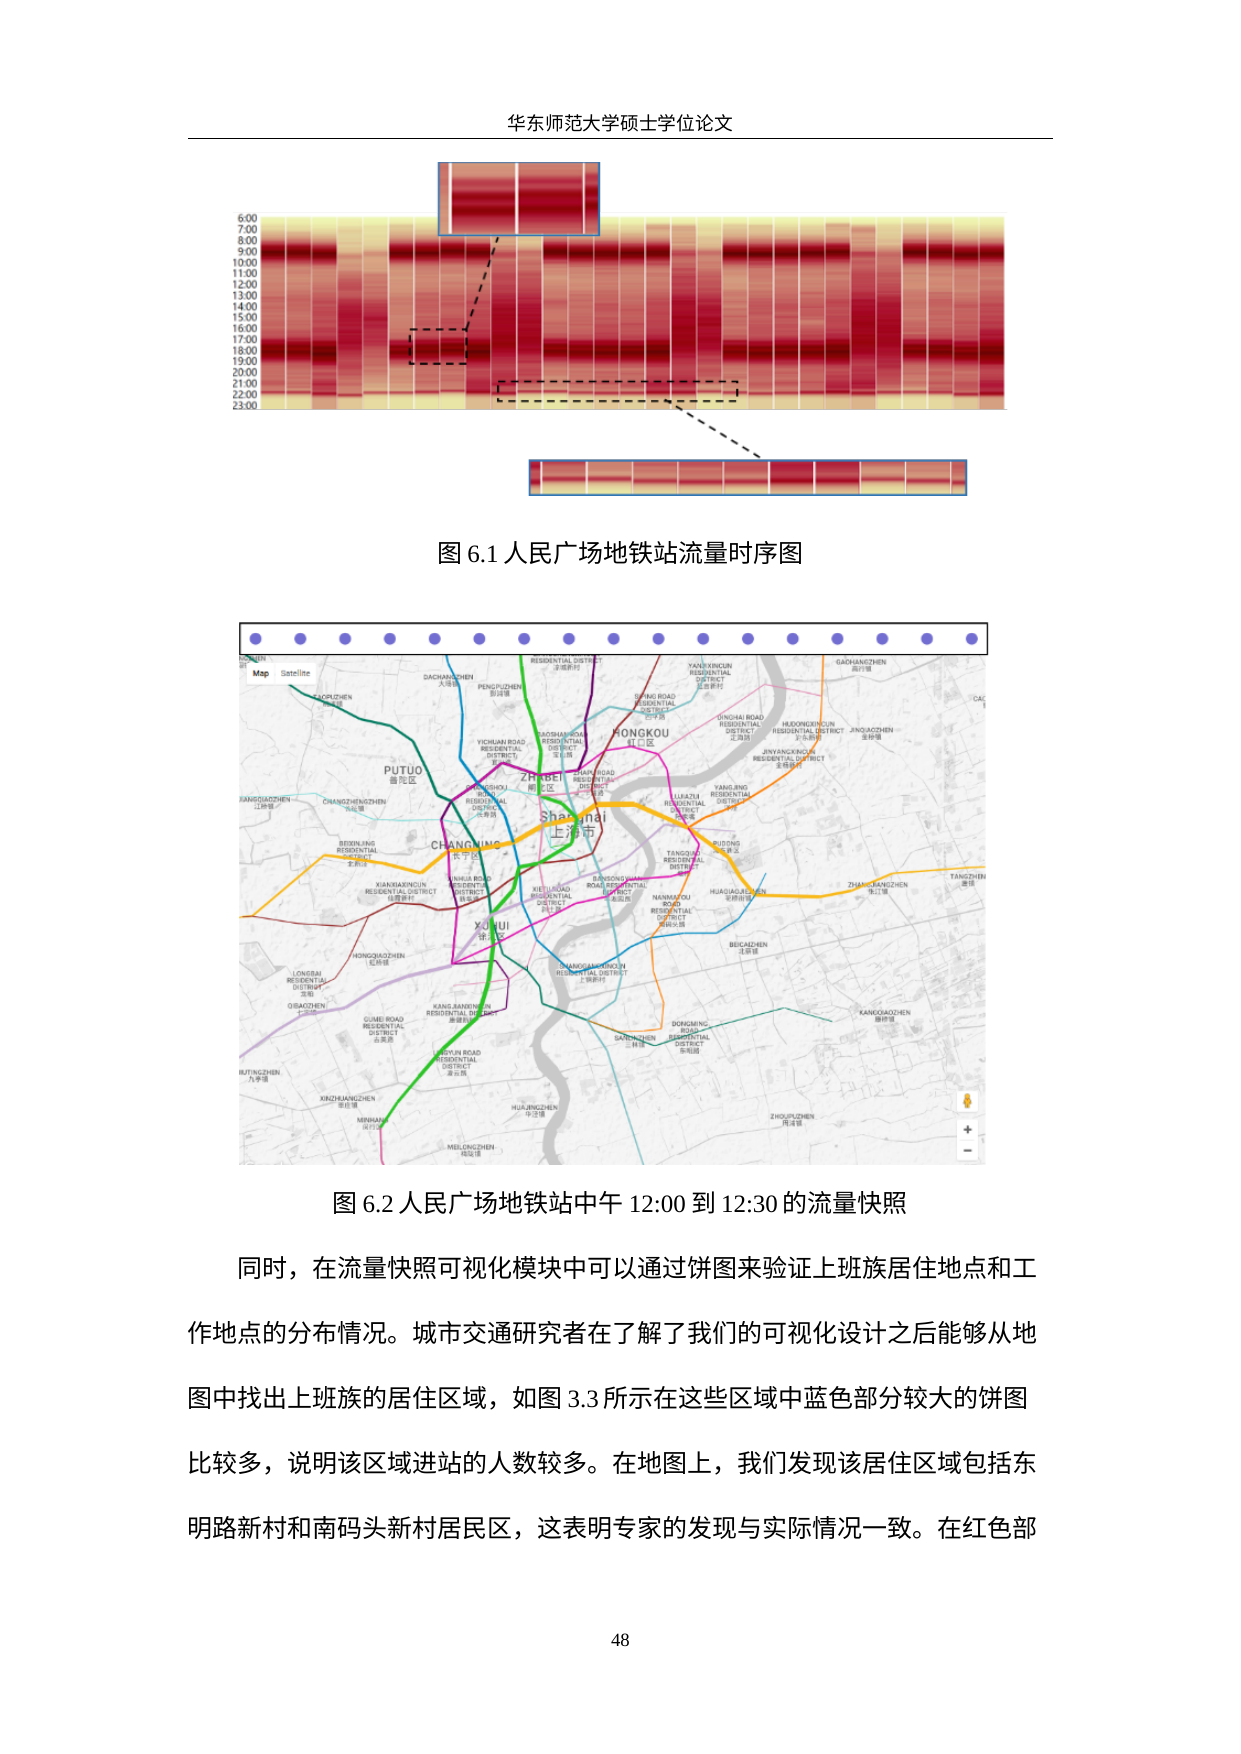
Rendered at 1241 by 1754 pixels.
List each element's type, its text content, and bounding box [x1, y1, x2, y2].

text 图6.1人民广场地铁站流量时序图 [187, 519, 1053, 584]
picture [237, 621, 989, 1165]
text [187, 1234, 1053, 1559]
text 图6.2人民广场地铁站中午12:00到12:30的流量快照 [187, 1169, 1053, 1234]
picture [232, 162, 1008, 496]
